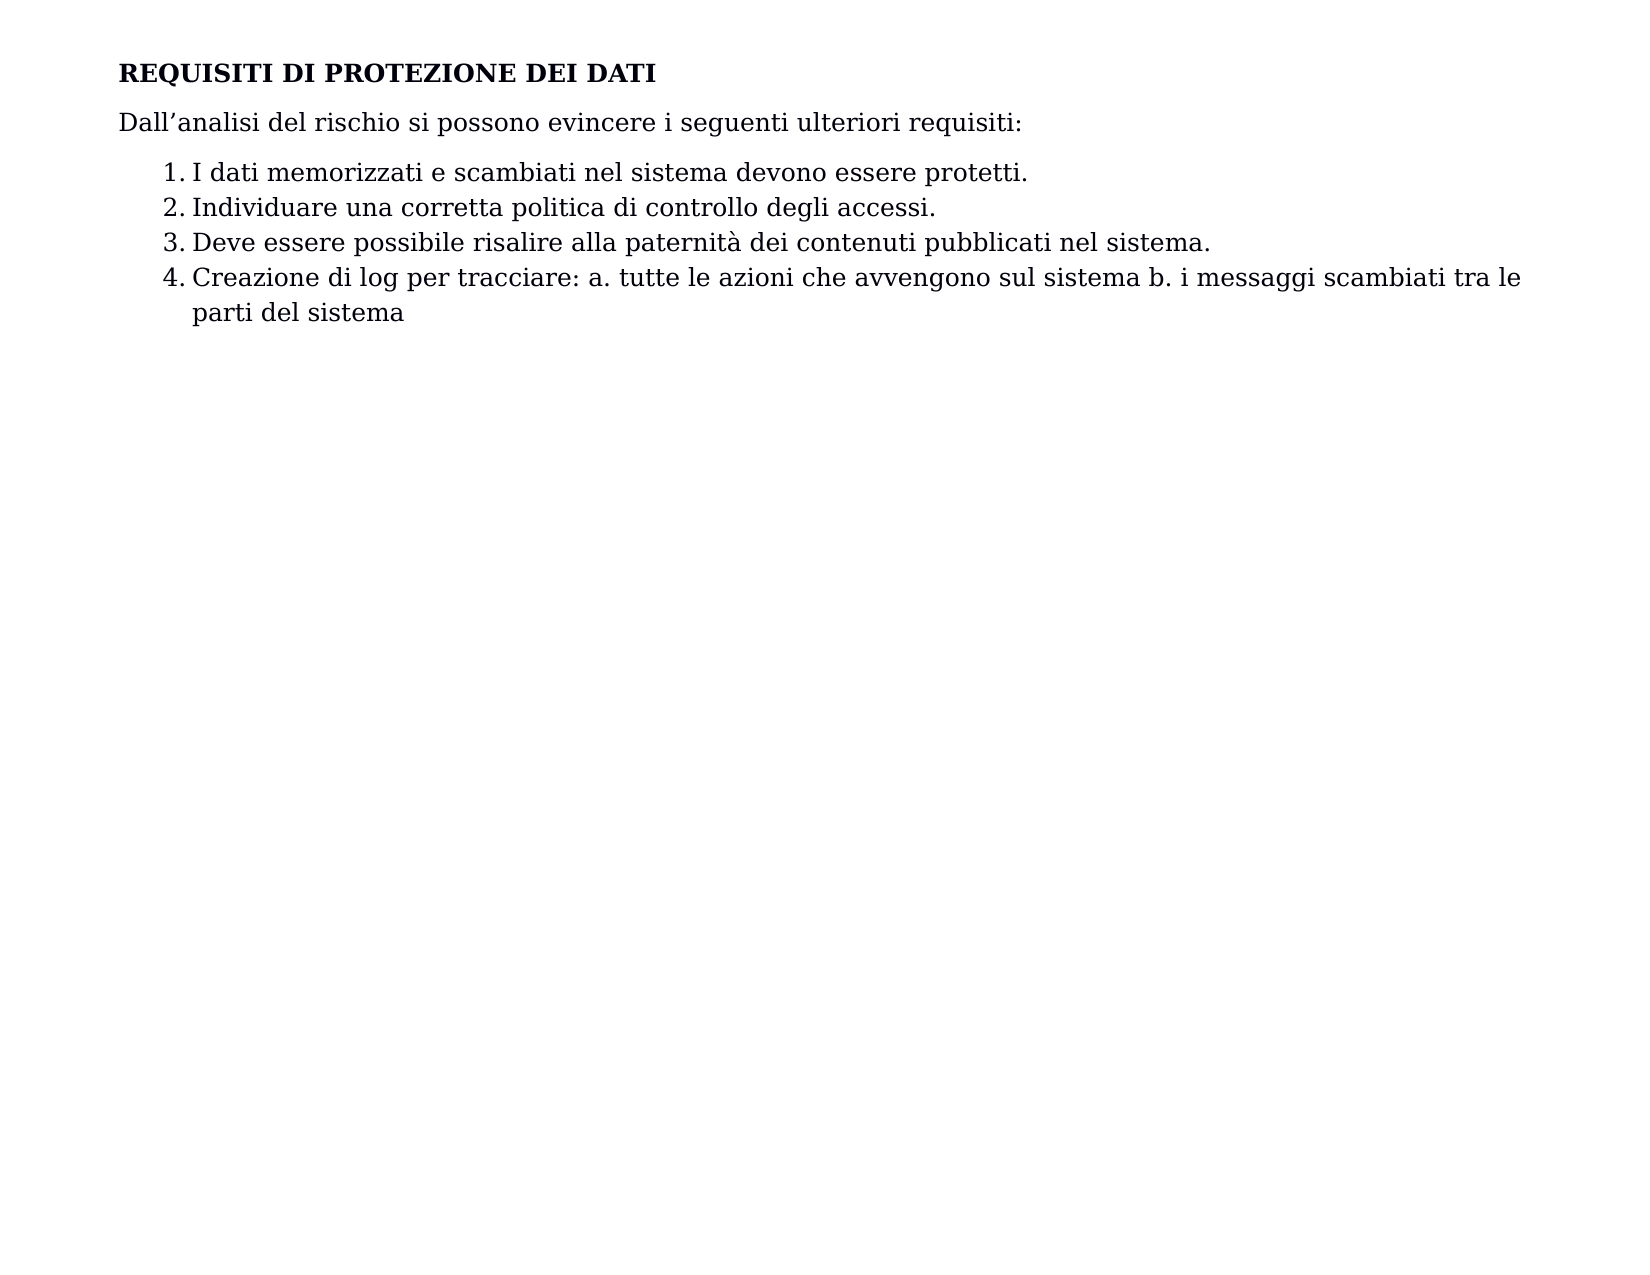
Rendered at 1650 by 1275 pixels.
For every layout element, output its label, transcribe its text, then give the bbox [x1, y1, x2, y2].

text Dall’analisi del rischio si possono evincere i seguenti ulteriori requisiti: [118, 109, 1532, 138]
list Creazione di log per tracciare: a. tutte le azioni che avvengono sul sistema b. i messaggi scambiati tra le parti del sistema [162, 263, 1532, 327]
list Deve essere possibile risalire alla paternità dei contenuti pubblicati nel sistema. [162, 228, 1532, 257]
text REQUISITI DI PROTEZIONE DEI DATI [118, 59, 1532, 88]
list Individuare una corretta politica di controllo degli accessi. [162, 193, 1532, 222]
list I dati memorizzati e scambiati nel sistema devono essere protetti. [162, 158, 1532, 187]
